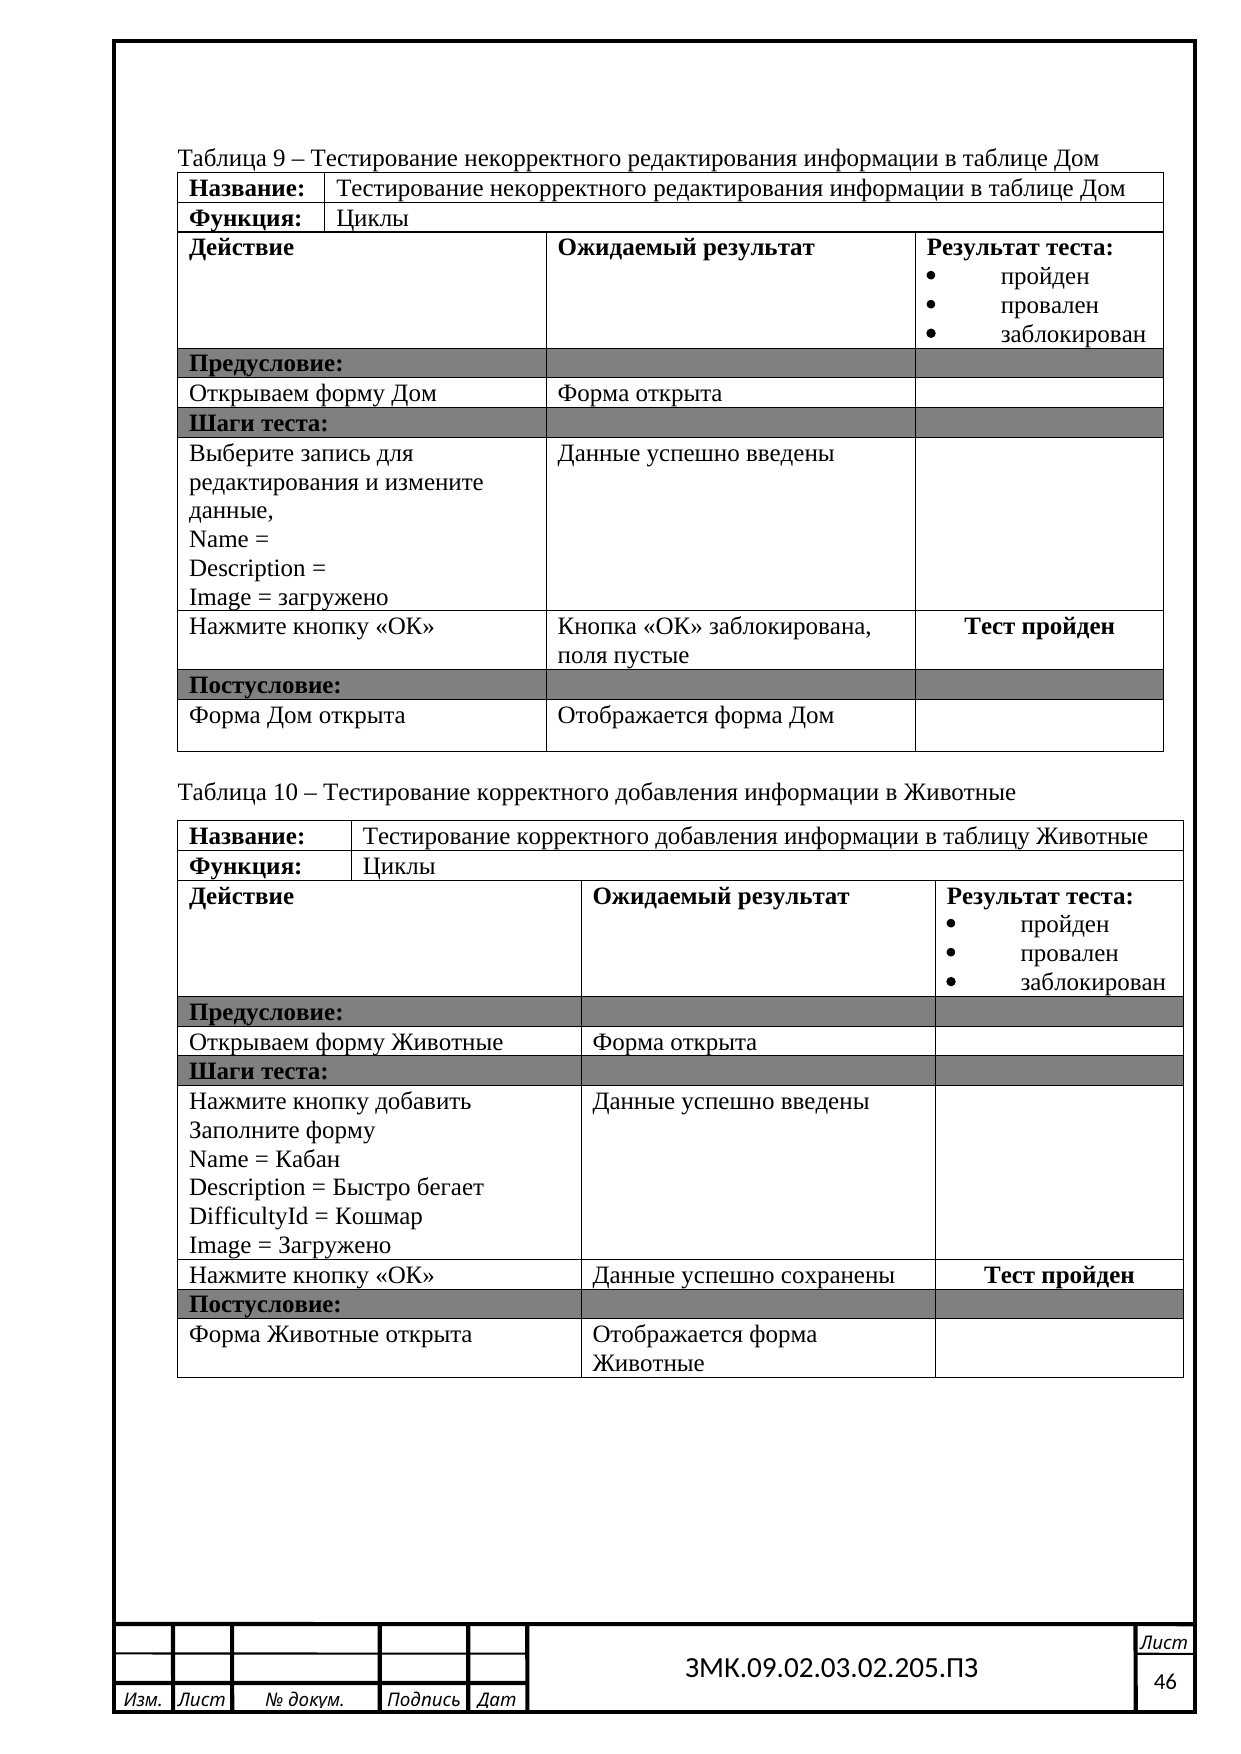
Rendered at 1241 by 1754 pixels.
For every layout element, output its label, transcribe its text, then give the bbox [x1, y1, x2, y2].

table_cell Ожидаемый результат [547, 233, 915, 347]
table_cell [547, 349, 915, 377]
table_cell Открываем форму Дом [178, 378, 546, 407]
text Таблица 9 – Тестирование некорректного редактирования информации в таблице Дом [177, 143, 1152, 172]
table_cell Отображается форма Дом [547, 700, 915, 751]
table_cell [936, 997, 1183, 1026]
table_cell Постусловие: [178, 1290, 581, 1318]
table_cell Отображается форма Животные [582, 1319, 935, 1377]
table_cell Предусловие: [178, 997, 581, 1026]
table_cell [916, 408, 1163, 437]
table_cell Циклы [325, 203, 1163, 231]
table_cell Кнопка «ОК» заблокирована, поля пустые [547, 611, 915, 669]
table_cell Выберите запись для редактирования и измените данные, Name = Description = Image = загружено [178, 438, 546, 610]
table_cell Результат теста: пройден провален заблокирован [936, 881, 1183, 996]
table_cell [916, 700, 1163, 751]
table_cell Функция: [178, 203, 324, 231]
table_header Название: [178, 173, 324, 202]
table_cell Действие [178, 881, 581, 996]
table_cell Данные успешно сохранены [582, 1260, 935, 1288]
table_cell Шаги теста: [178, 408, 546, 437]
table_cell Форма Дом открыта [178, 700, 546, 751]
table_header Тестирование некорректного редактирования информации в таблице Дом [325, 173, 1163, 202]
table_cell [916, 349, 1163, 377]
table_cell [582, 997, 935, 1026]
table_cell Форма открыта [582, 1027, 935, 1055]
table_cell Шаги теста: [178, 1056, 581, 1085]
table_cell [936, 1027, 1183, 1055]
table_cell Форма открыта [547, 378, 915, 407]
table_cell Форма Животные открыта [178, 1319, 581, 1377]
table_cell Функция: [178, 851, 351, 880]
table_cell Тест пройден [936, 1260, 1183, 1288]
table_cell [936, 1290, 1183, 1318]
table_cell [936, 1056, 1183, 1085]
table_cell [916, 438, 1163, 610]
table_cell Данные успешно введены [582, 1086, 935, 1259]
table_cell Предусловие: [178, 349, 546, 377]
table_cell Тест пройден [916, 611, 1163, 669]
text Таблица 10 – Тестирование корректного добавления информации в Животные [177, 777, 1152, 806]
table_cell [916, 670, 1163, 699]
table_cell [916, 378, 1163, 407]
table_cell Результат теста: пройден провален заблокирован [916, 233, 1163, 347]
table_cell Нажмите кнопку «ОК» [178, 1260, 581, 1288]
table_header Тестирование корректного добавления информации в таблицу Животные [352, 821, 1183, 850]
table_cell Ожидаемый результат [582, 881, 935, 996]
table_cell [547, 408, 915, 437]
table_cell Открываем форму Животные [178, 1027, 581, 1055]
table_cell [582, 1056, 935, 1085]
table_cell Циклы [352, 851, 1183, 880]
table_header Название: [178, 821, 351, 850]
table_cell [582, 1290, 935, 1318]
table_cell [936, 1319, 1183, 1377]
table_cell Данные успешно введены [547, 438, 915, 610]
table_cell Постусловие: [178, 670, 546, 699]
table_cell Нажмите кнопку «ОК» [178, 611, 546, 669]
table_cell Нажмите кнопку добавить Заполните форму Name = Кабан Description = Быстро бегает DifficultyId = Кошмар Image = Загружено [178, 1086, 581, 1259]
table_cell [936, 1086, 1183, 1259]
table_cell Действие [178, 233, 546, 347]
table_cell [547, 670, 915, 699]
